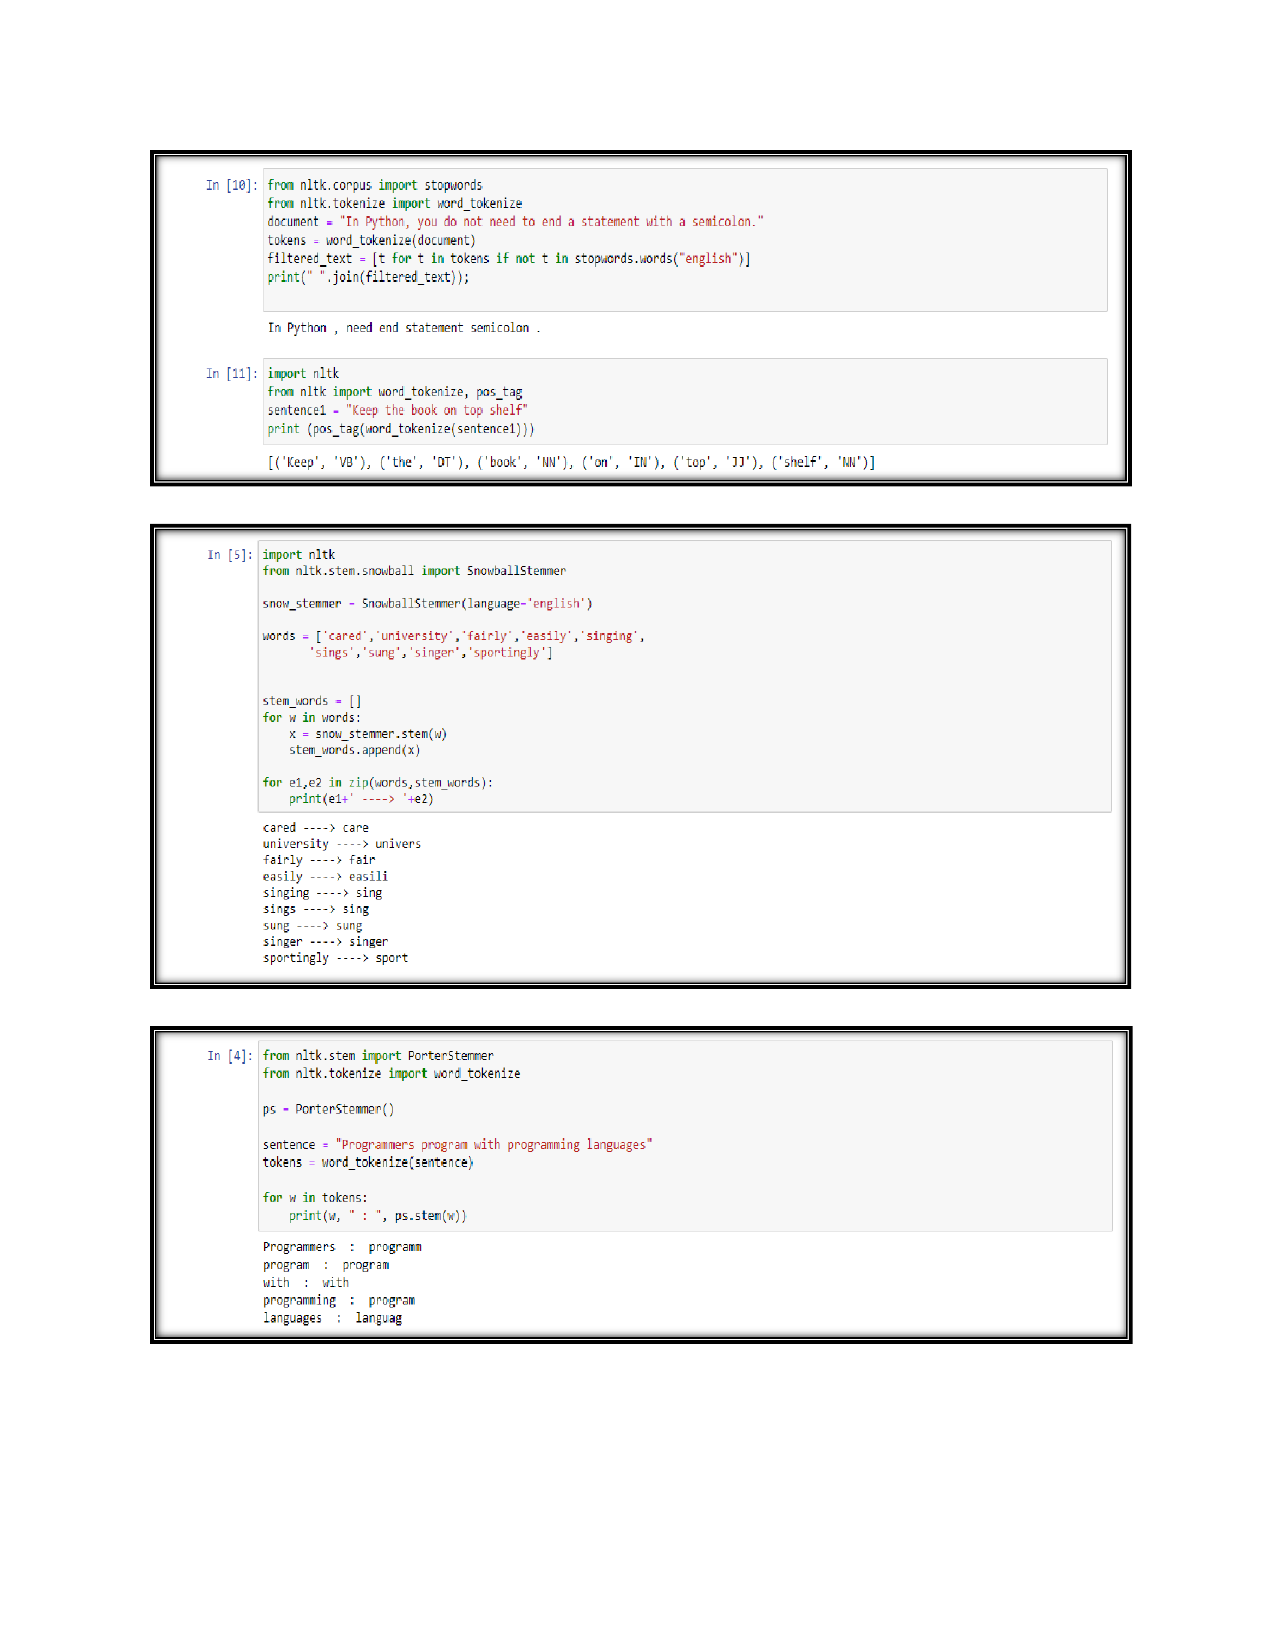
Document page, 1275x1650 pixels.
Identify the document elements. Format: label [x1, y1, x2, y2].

picture [157, 157, 1125, 480]
picture [157, 531, 1124, 982]
picture [157, 1033, 1126, 1337]
